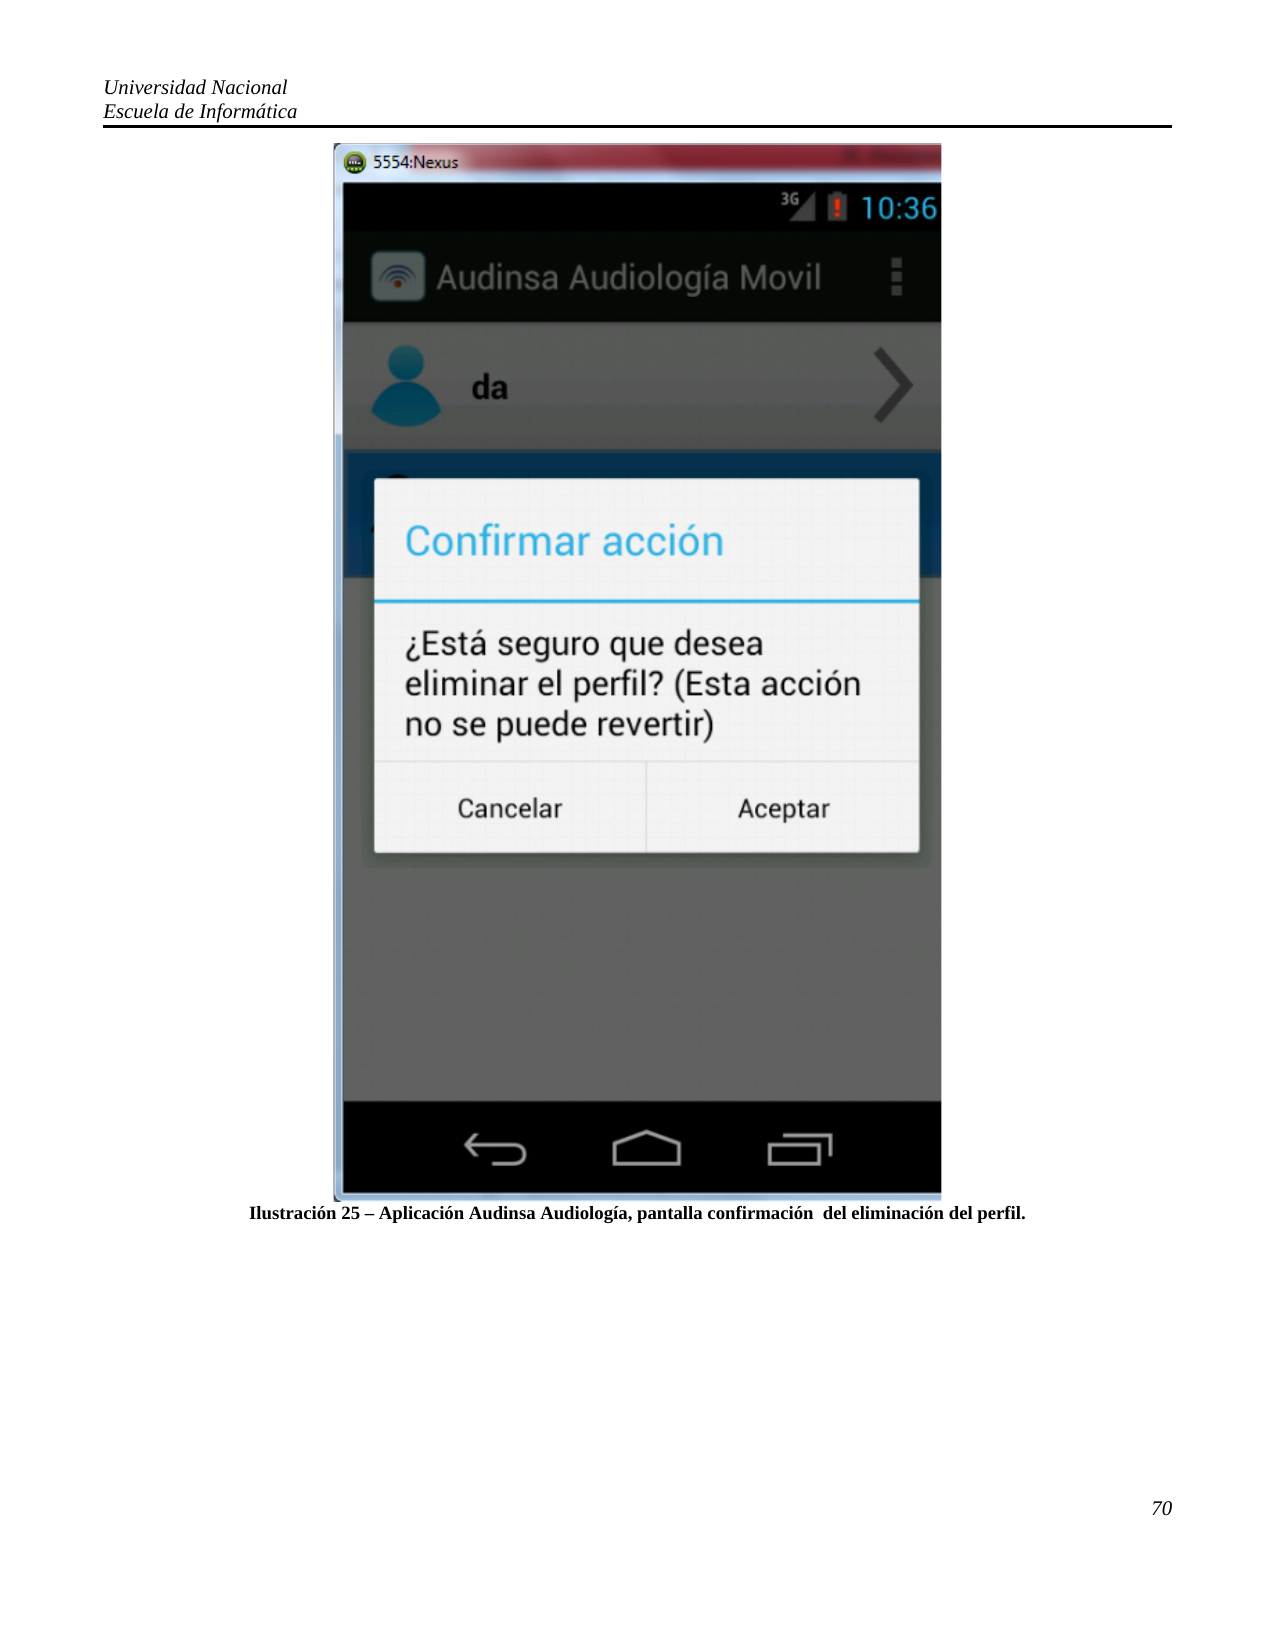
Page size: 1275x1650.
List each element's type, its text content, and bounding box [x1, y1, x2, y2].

picture [333, 143, 942, 1202]
